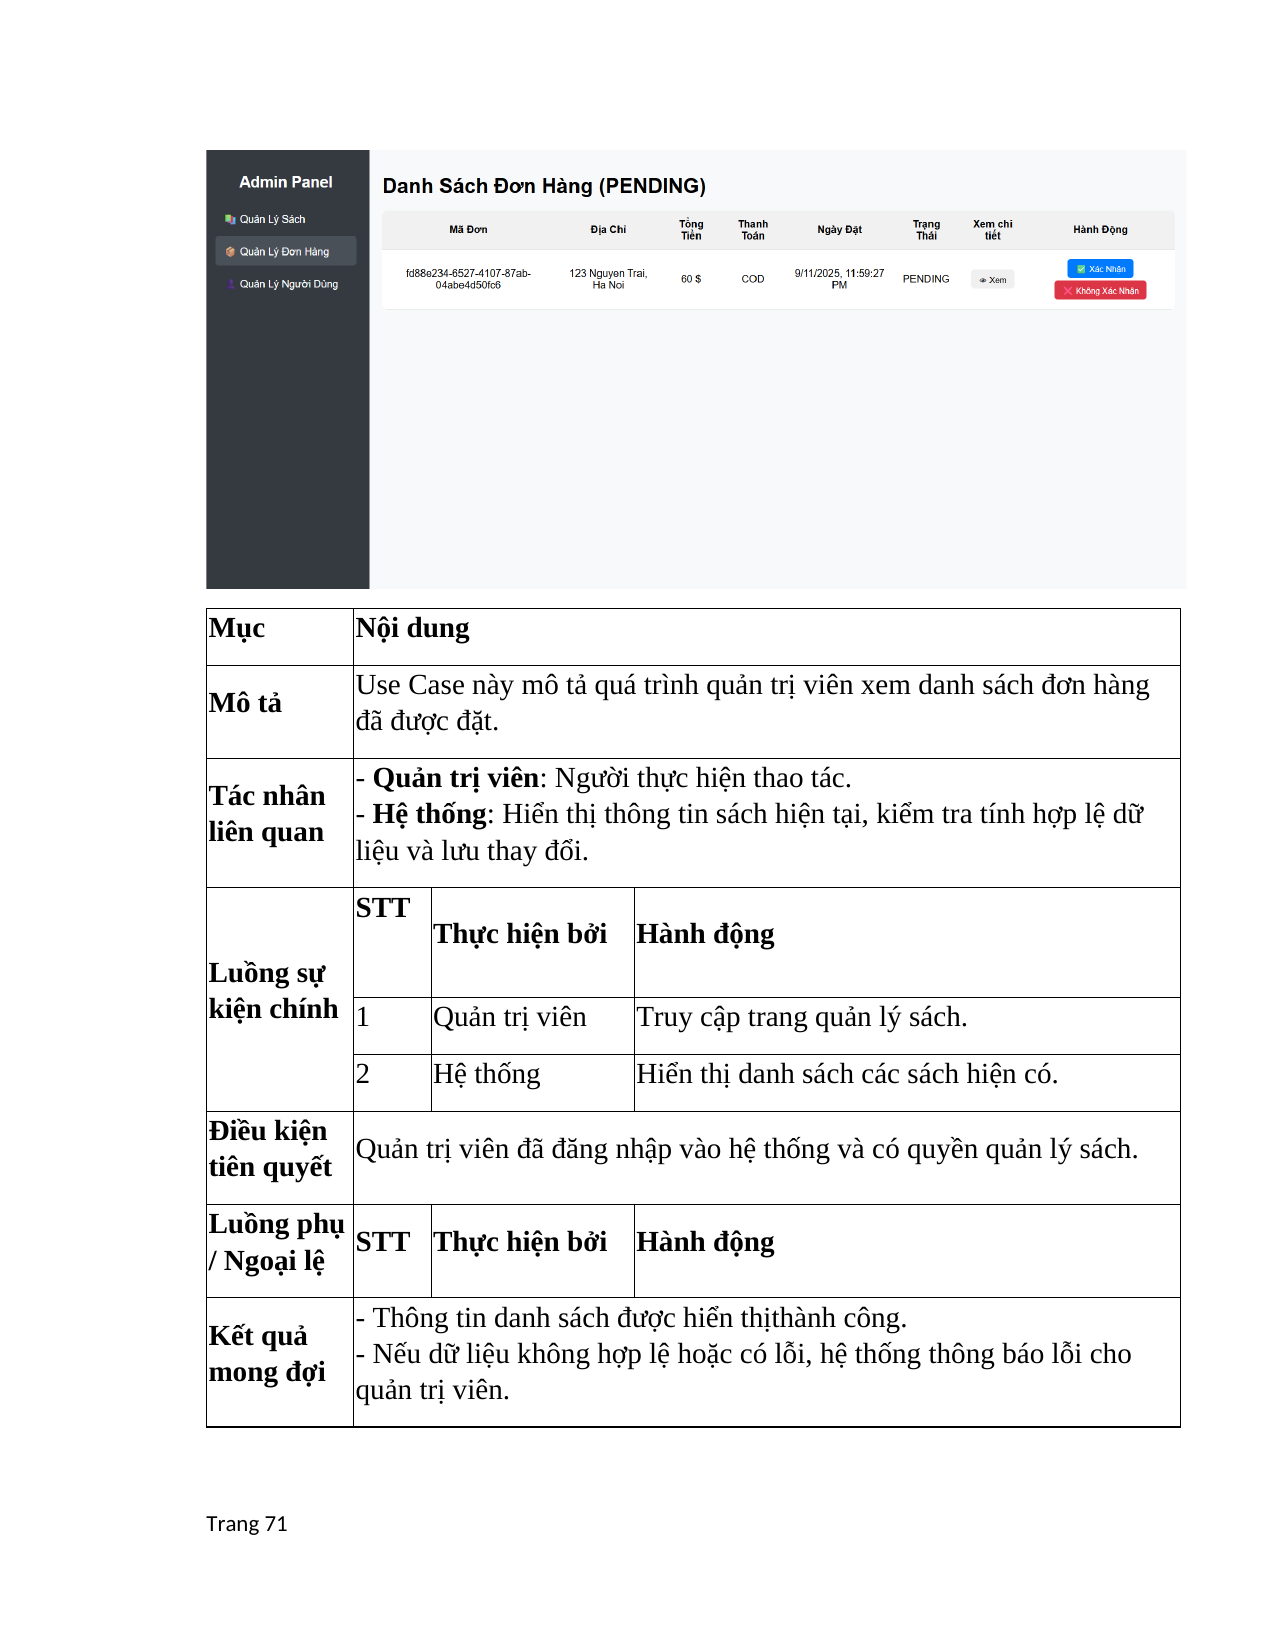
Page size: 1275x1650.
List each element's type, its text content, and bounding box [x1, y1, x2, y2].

table_cell Quản trị viên đã đăng nhập vào hệ thống và có quyền quản lý sách. [354, 1112, 1180, 1204]
table_cell - Quản trị viên: Người thực hiện thao tác. - Hệ thống: Hiển thị thông tin sách hiện tại, kiểm tra tính hợp lệ dữ liệu và lưu thay đổi. [354, 759, 1180, 887]
table_cell - Thông tin danh sách được hiển thịthành công. - Nếu dữ liệu không hợp lệ hoặc có lỗi, hệ thống thông báo lỗi cho quản trị viên. [354, 1298, 1180, 1426]
table_cell Kết quả mong đợi [207, 1298, 353, 1426]
table_cell Thực hiện bởi [432, 888, 634, 997]
table_cell 2 [354, 1055, 431, 1111]
table_cell Hành động [635, 888, 1180, 997]
table_cell Mô tả [207, 666, 353, 758]
table_header Mục [207, 609, 353, 665]
table_cell Tác nhân liên quan [207, 759, 353, 887]
table_cell Quản trị viên [432, 998, 634, 1054]
table_cell 1 [354, 998, 431, 1054]
table_cell Use Case này mô tả quá trình quản trị viên xem danh sách đơn hàng đã được đặt. [354, 666, 1180, 758]
table_header Nội dung [354, 609, 1180, 665]
table_cell Luồng sự kiện chính [207, 888, 353, 1111]
table_cell Truy cập trang quản lý sách. [635, 998, 1180, 1054]
table_cell STT [354, 888, 431, 997]
picture [206, 150, 1187, 589]
table_cell STT [354, 1205, 431, 1297]
table_cell Luồng phụ / Ngoại lệ [207, 1205, 353, 1297]
table_cell Thực hiện bởi [432, 1205, 634, 1297]
table_cell Hiển thị danh sách các sách hiện có. [635, 1055, 1180, 1111]
table_cell Hành động [635, 1205, 1180, 1297]
table_cell Hệ thống [432, 1055, 634, 1111]
table_cell Điều kiện tiên quyết [207, 1112, 353, 1204]
